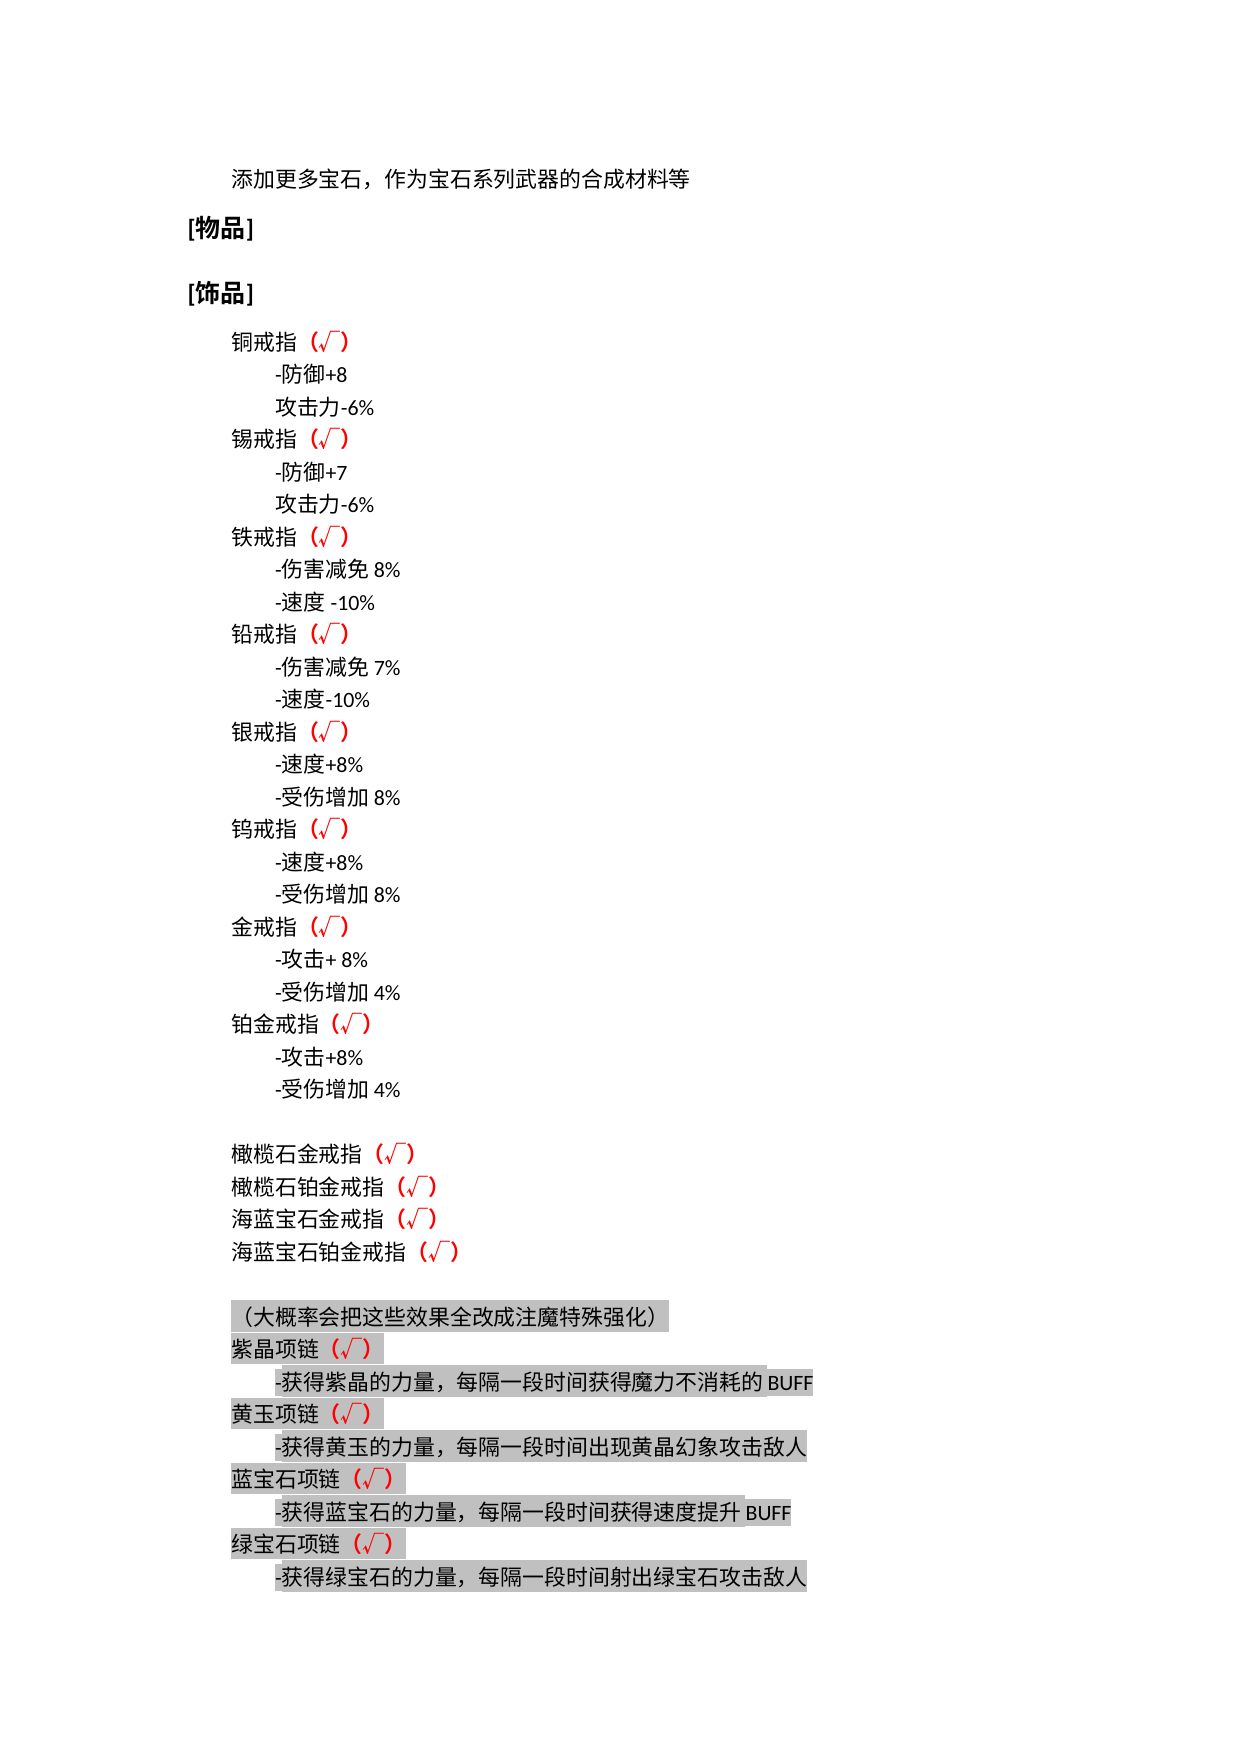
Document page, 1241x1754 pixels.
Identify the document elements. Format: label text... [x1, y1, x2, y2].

text 添加更多宝石，作为宝石系列武器的合成材料等 [187, 162, 1053, 194]
text 海蓝宝石金戒指（√） [187, 1202, 1053, 1234]
text -伤害减免7% [231, 649, 1053, 682]
text 橄榄石铂金戒指（√） [187, 1169, 1053, 1202]
text -防御+7 [231, 454, 1053, 487]
text -攻击+ 8% [231, 942, 1053, 974]
text -防御+8 [231, 357, 1053, 389]
text 铁戒指（√） [187, 519, 1053, 552]
text 铂金戒指（√） [187, 1007, 1053, 1039]
text 攻击力-6% [231, 389, 1053, 422]
text 黄玉项链（√） [187, 1397, 1053, 1429]
text -受伤增加8% [231, 779, 1053, 812]
text 紫晶项链（√） [187, 1332, 1053, 1364]
text 蓝宝石项链（√） [187, 1462, 1053, 1494]
text -获得黄玉的力量，每隔一段时间出现黄晶幻象攻击敌人 [231, 1429, 1053, 1462]
text 绿宝石项链（√） [187, 1527, 1053, 1559]
text -受伤增加8% [231, 877, 1053, 909]
text 海蓝宝石铂金戒指（√） [187, 1234, 1053, 1267]
text 银戒指（√） [187, 714, 1053, 747]
text （大概率会把这些效果全改成注魔特殊强化） [187, 1299, 1053, 1332]
text 铜戒指（√） [187, 324, 1053, 357]
text 攻击力-6% [231, 487, 1053, 519]
text -获得紫晶的力量，每隔一段时间获得魔力不消耗的BUFF [231, 1364, 1053, 1397]
text -速度+8% [231, 747, 1053, 779]
text [物品] [187, 194, 1053, 259]
text -获得蓝宝石的力量，每隔一段时间获得速度提升BUFF [231, 1494, 1053, 1527]
text 铅戒指（√） [187, 617, 1053, 649]
text -受伤增加4% [231, 974, 1053, 1007]
text 橄榄石金戒指（√） [187, 1137, 1053, 1169]
text -速度+8% [231, 844, 1053, 877]
text -获得绿宝石的力量，每隔一段时间射出绿宝石攻击敌人 [231, 1559, 1053, 1592]
text 金戒指（√） [187, 909, 1053, 942]
text 锡戒指（√） [187, 422, 1053, 454]
text -攻击+8% [231, 1039, 1053, 1072]
text -伤害减免8% [231, 552, 1053, 584]
text -受伤增加4% [231, 1072, 1053, 1104]
text -速度-10% [231, 682, 1053, 714]
text [饰品] [187, 259, 1053, 324]
text -速度 -10% [231, 584, 1053, 617]
text 钨戒指（√） [187, 812, 1053, 844]
